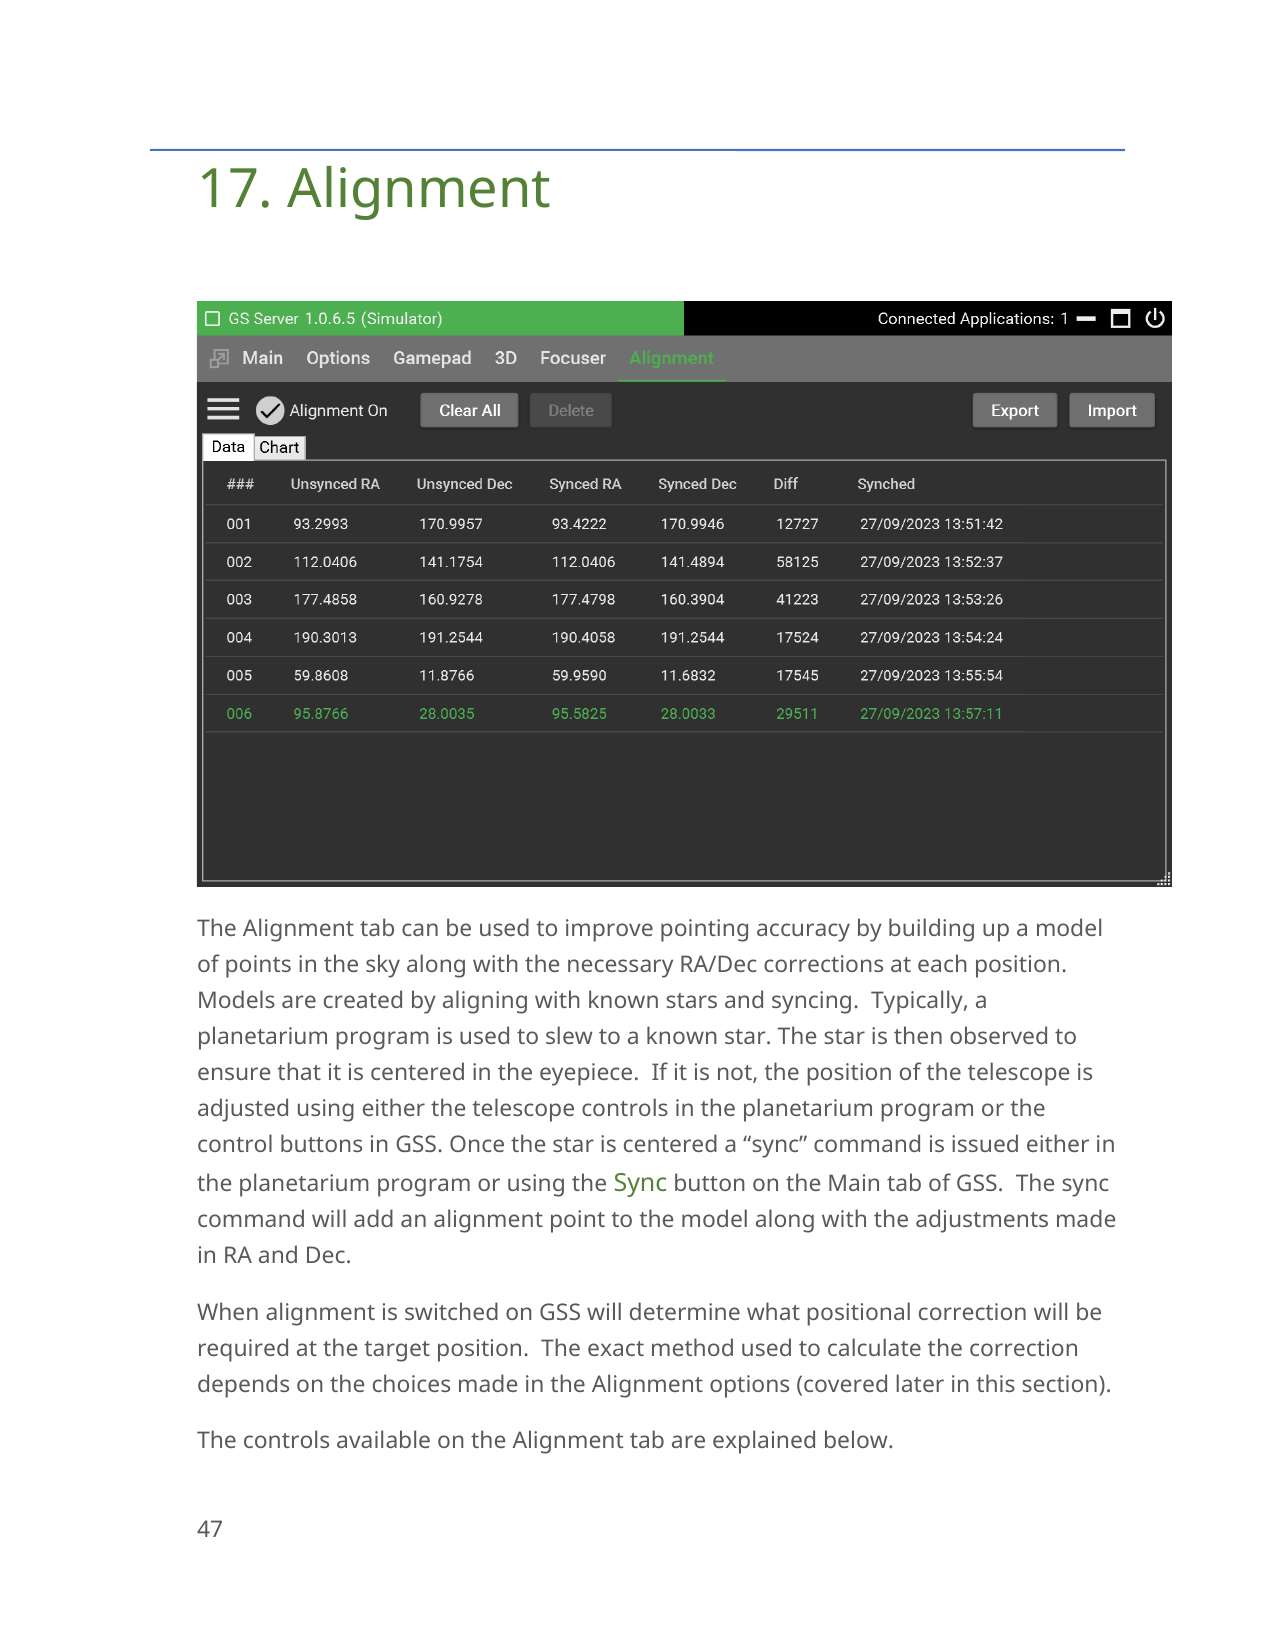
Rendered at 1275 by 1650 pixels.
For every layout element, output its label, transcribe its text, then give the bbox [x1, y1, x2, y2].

text When alignment is switched on GSS will determine what positional correction will be required at the target position. The exact method used to calculate the correction depends on the choices made in the Alignment options (covered later in this section). [197, 1296, 1125, 1399]
picture [196, 301, 1172, 887]
text The controls available on the Alignment tab are explained below. [197, 1424, 1125, 1456]
text The Alignment tab can be used to improve pointing accuracy by building up a model of points in the sky along with the necessary RA/Dec corrections at each position. Models are created by aligning with known stars and syncing. Typically, a planetarium program is used to slew to a known star. The star is then observed to ensure that it is centered in the eyepiece. If it is not, the position of the telescope is adjusted using either the telescope controls in the planetarium program or the control buttons in GSS. Once the star is centered a “sync” command is issued either in the planetarium program or using the Sync button on the Main tab of GSS. The sync command will add an alignment point to the model along with the adjustments made in RA and Dec. [197, 912, 1125, 1270]
subtitle Alignment [159, 150, 1125, 297]
